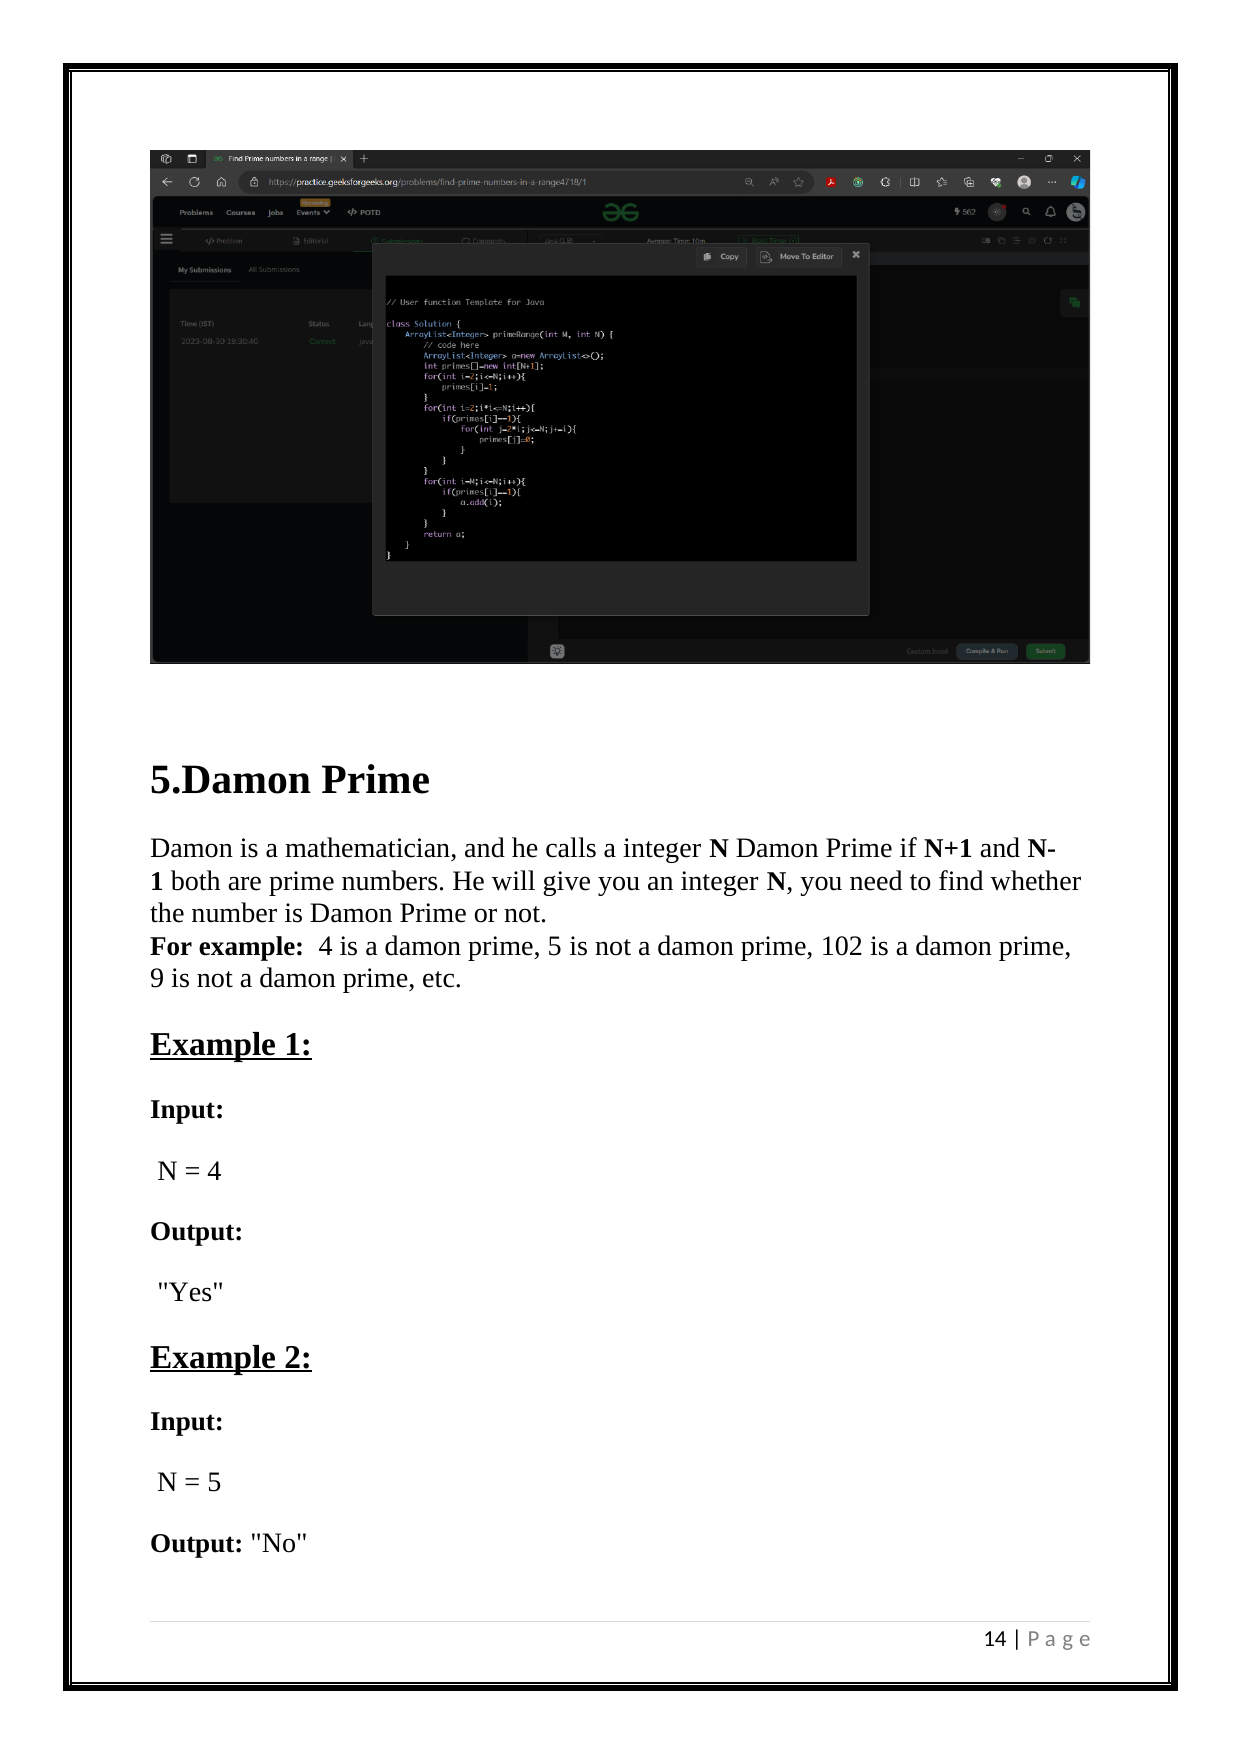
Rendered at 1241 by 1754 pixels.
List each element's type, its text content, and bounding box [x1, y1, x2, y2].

subtitle "Yes" [150, 1276, 1090, 1308]
subtitle N = 4 [150, 1154, 1090, 1186]
subtitle Damon is a mathematician, and he calls a integer N Damon Prime if N+1 and N-1 both are prime numbers. He will give you an integer N, you need to find whether the number is Damon Prime or not. For example: 4 is a damon prime, 5 is not a damon prime, 102 is a damon prime, 9 is not a damon prime, etc. Example 1: [150, 831, 1090, 1063]
subtitle Input: [150, 1092, 1090, 1124]
subtitle Input: [150, 1404, 1090, 1436]
subtitle Output: [150, 1215, 1090, 1246]
picture [150, 150, 1091, 664]
subtitle N = 5 [150, 1465, 1090, 1497]
subtitle 5.Damon Prime [150, 754, 1090, 802]
subtitle Example 2: [150, 1337, 1090, 1375]
subtitle Output: "No" [150, 1526, 1090, 1559]
